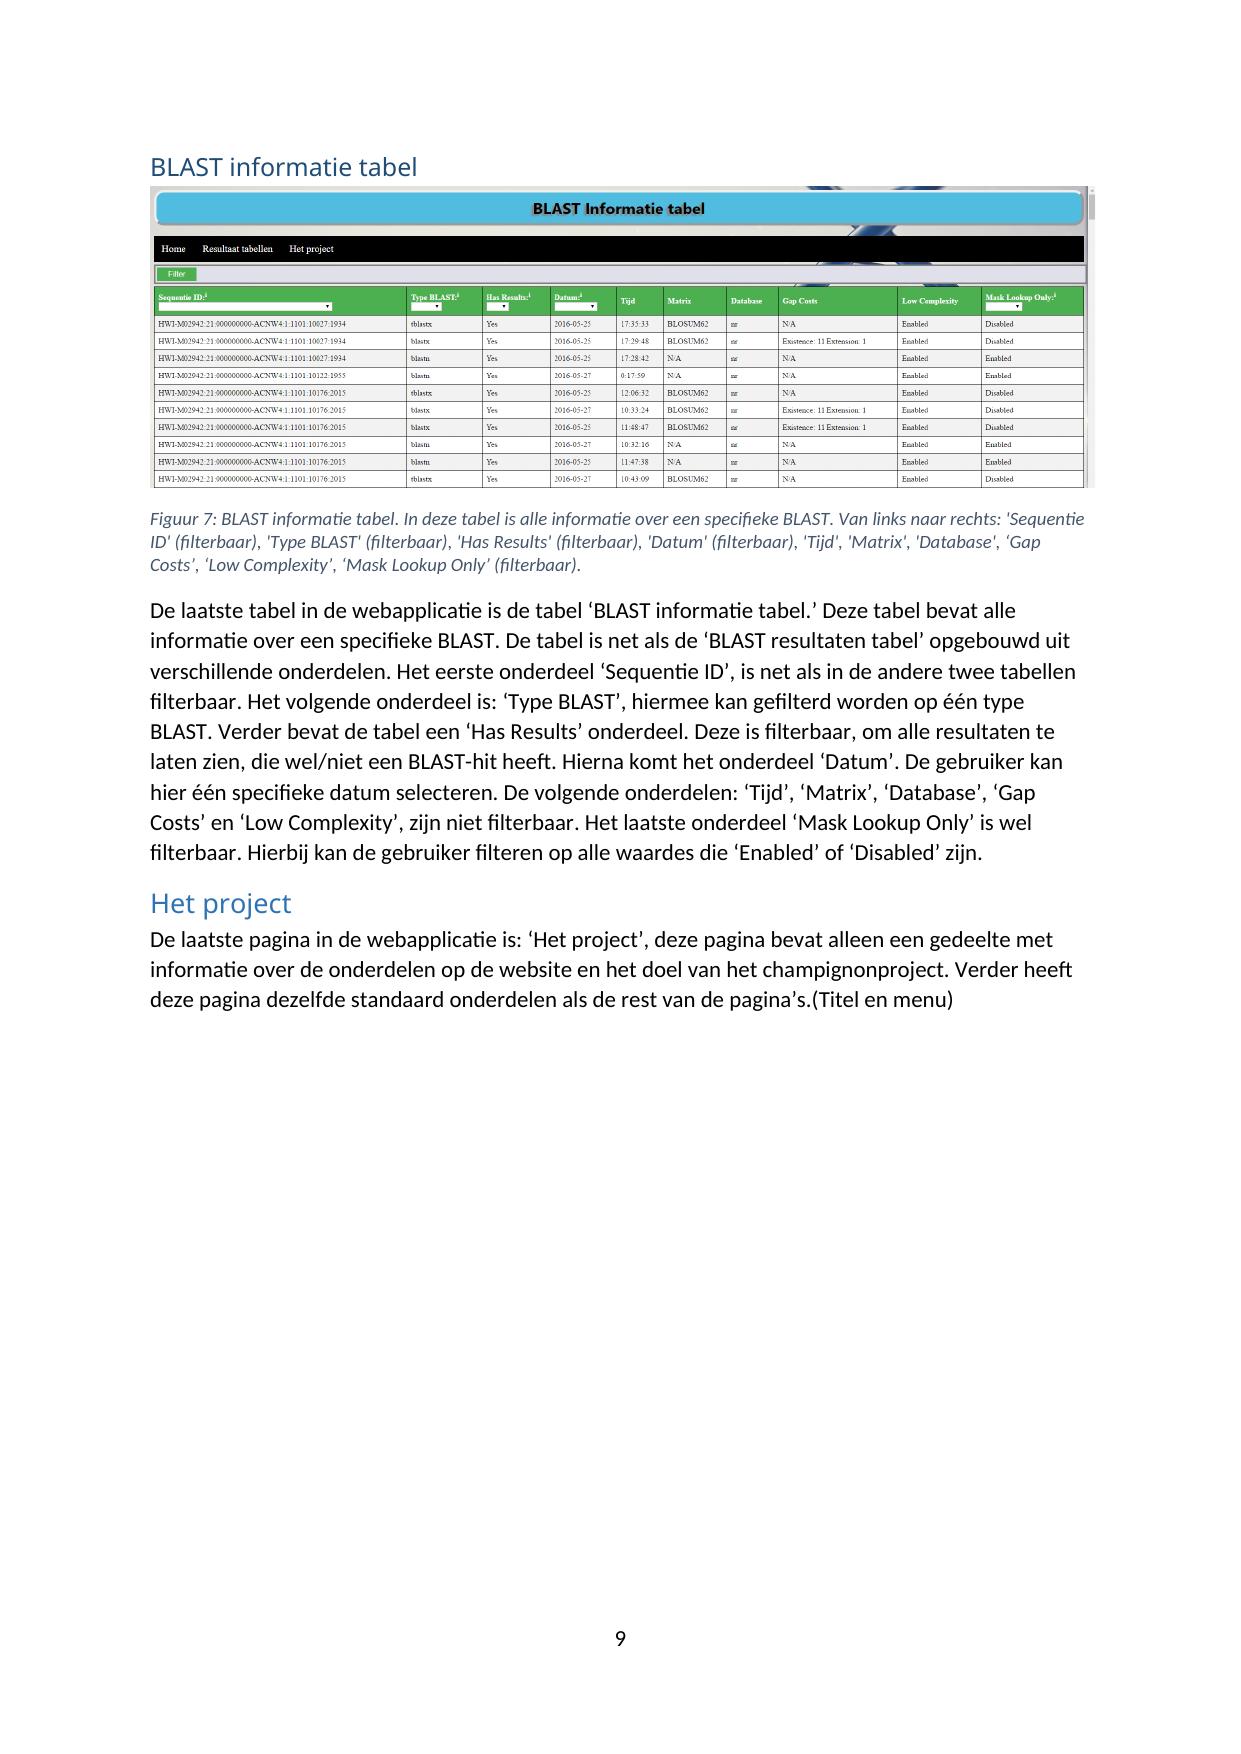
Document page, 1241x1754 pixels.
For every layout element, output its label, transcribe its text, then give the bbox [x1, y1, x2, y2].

text Figuur 7: BLAST informatie tabel. In deze tabel is alle informatie over een specifieke BLAST. Van links naar rechts: 'Sequentie ID' (filterbaar), 'Type BLAST' (filterbaar), 'Has Results' (filterbaar), 'Datum' (filterbaar), 'Tijd', 'Matrix', 'Database', ‘Gap Costs’, ‘Low Complexity’, ‘Mask Lookup Only’ (filterbaar). [150, 507, 1090, 576]
text De laatste pagina in de webapplicatie is: ‘Het project’, deze pagina bevat alleen een gedeelte met informatie over de onderdelen op de website en het doel van het champignonproject. Verder heeft deze pagina dezelfde standaard onderdelen als de rest van de pagina’s.(Titel en menu) [150, 925, 1090, 1013]
subtitle Het project [150, 885, 1090, 922]
picture [150, 186, 1096, 488]
text De laatste tabel in de webapplicatie is de tabel ‘BLAST informatie tabel.’ Deze tabel bevat alle informatie over een specifieke BLAST. De tabel is net als de ‘BLAST resultaten tabel’ opgebouwd uit verschillende onderdelen. Het eerste onderdeel ‘Sequentie ID’, is net als in de andere twee tabellen filterbaar. Het volgende onderdeel is: ‘Type BLAST’, hiermee kan gefilterd worden op één type BLAST. Verder bevat de tabel een ‘Has Results’ onderdeel. Deze is filterbaar, om alle resultaten te laten zien, die wel/niet een BLAST-hit heeft. Hierna komt het onderdeel ‘Datum’. De gebruiker kan hier één specifieke datum selecteren. De volgende onderdelen: ‘Tijd’, ‘Matrix’, ‘Database’, ‘Gap Costs’ en ‘Low Complexity’, zijn niet filterbaar. Het laatste onderdeel ‘Mask Lookup Only’ is wel filterbaar. Hierbij kan de gebruiker filteren op alle waardes die ‘Enabled’ of ‘Disabled’ zijn. [150, 596, 1090, 866]
subtitle BLAST informatie tabel [150, 150, 1090, 184]
